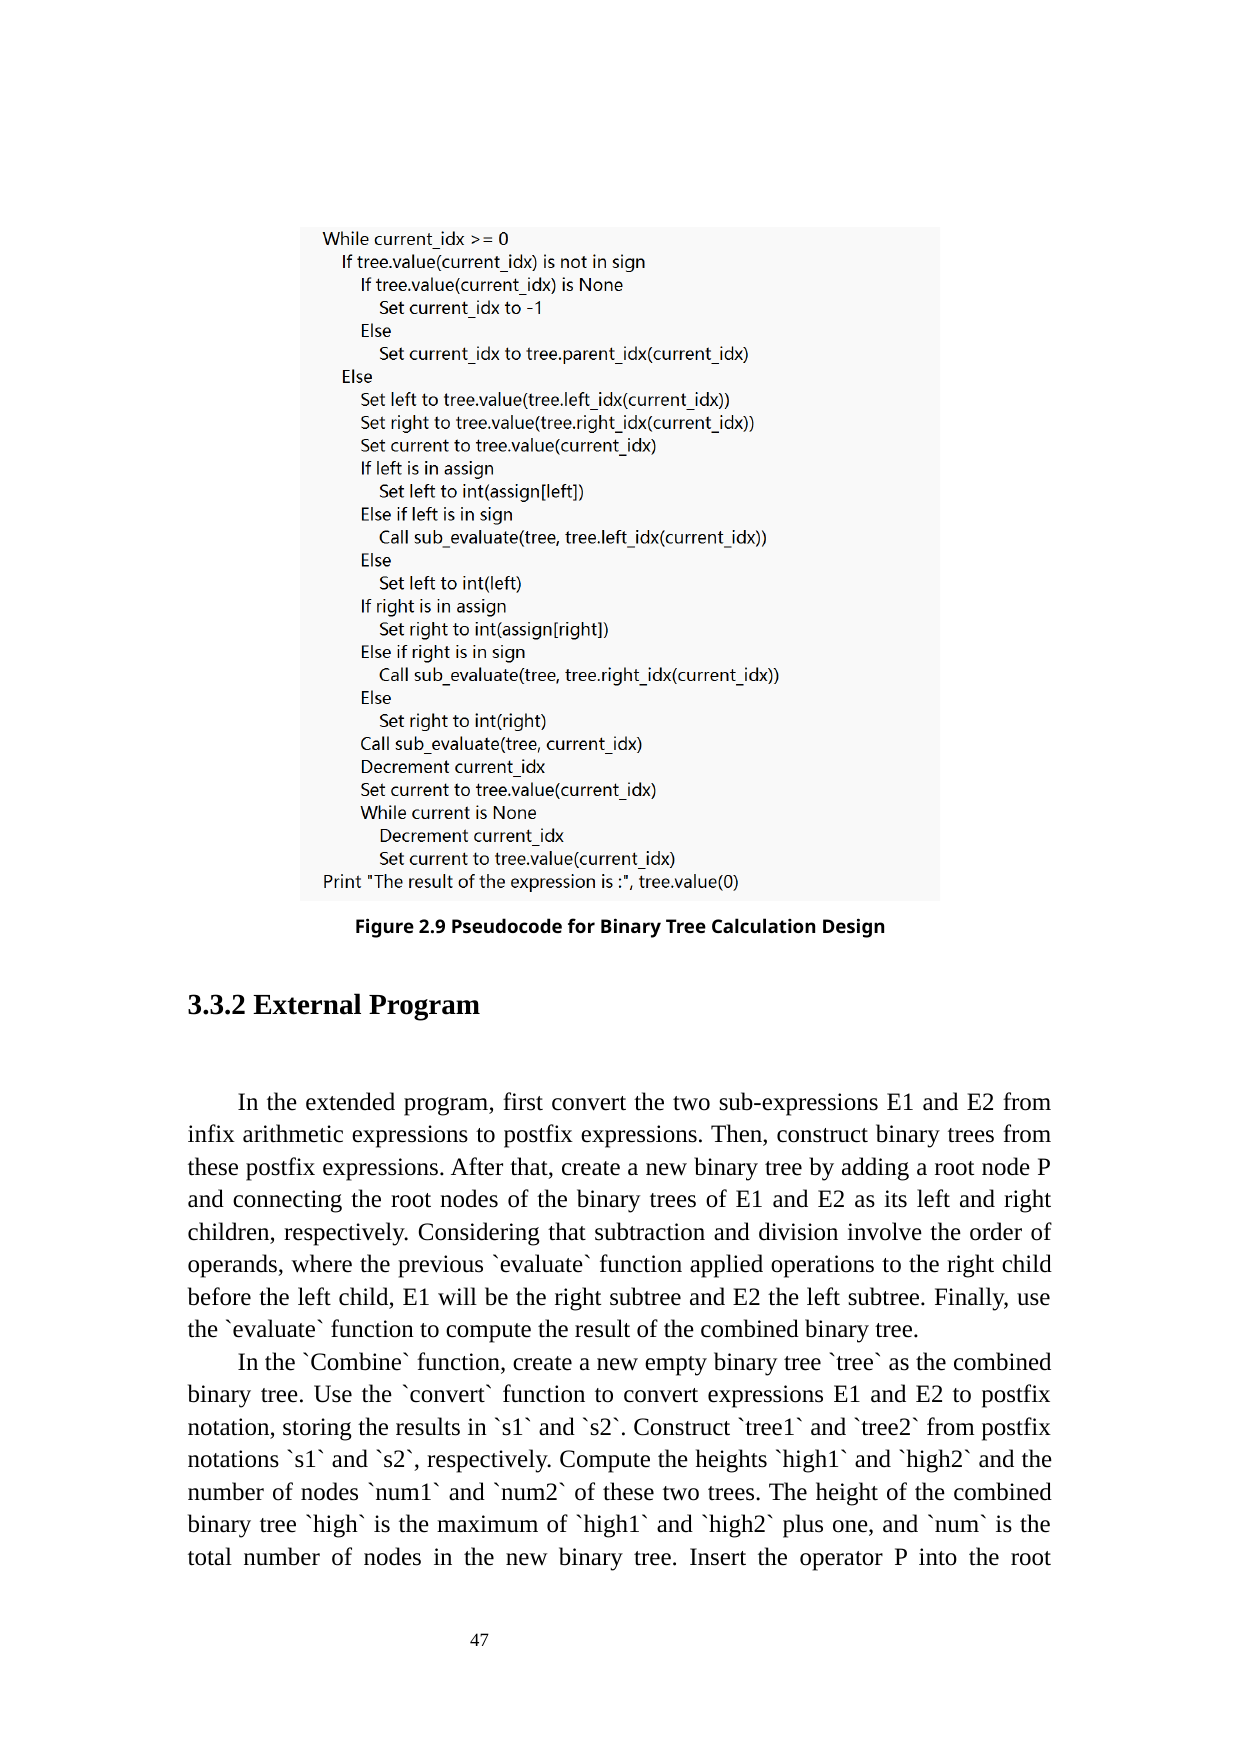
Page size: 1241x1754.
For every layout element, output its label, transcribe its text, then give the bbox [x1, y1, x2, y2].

subtitle 3.3.2 External Program [187, 971, 1053, 1036]
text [187, 1345, 1053, 1572]
text Figure 2.9 Pseudocode for Binary Tree Calculation Design [187, 909, 1053, 942]
text In the extended program, first convert the two sub-expressions E1 and E2 from infix arithmetic expressions to postfix expressions. Then, construct binary trees from these postfix expressions. After that, create a new binary tree by adding a root node P and connecting the root nodes of the binary trees of E1 and E2 as its left and right children, respectively. Considering that subtraction and division involve the order of operands, where the previous `evaluate` function applied operations to the right child before the left child, E1 will be the right subtree and E2 the left subtree. Finally, use the `evaluate` function to compute the result of the combined binary tree. [187, 1085, 1053, 1345]
picture [300, 227, 941, 901]
